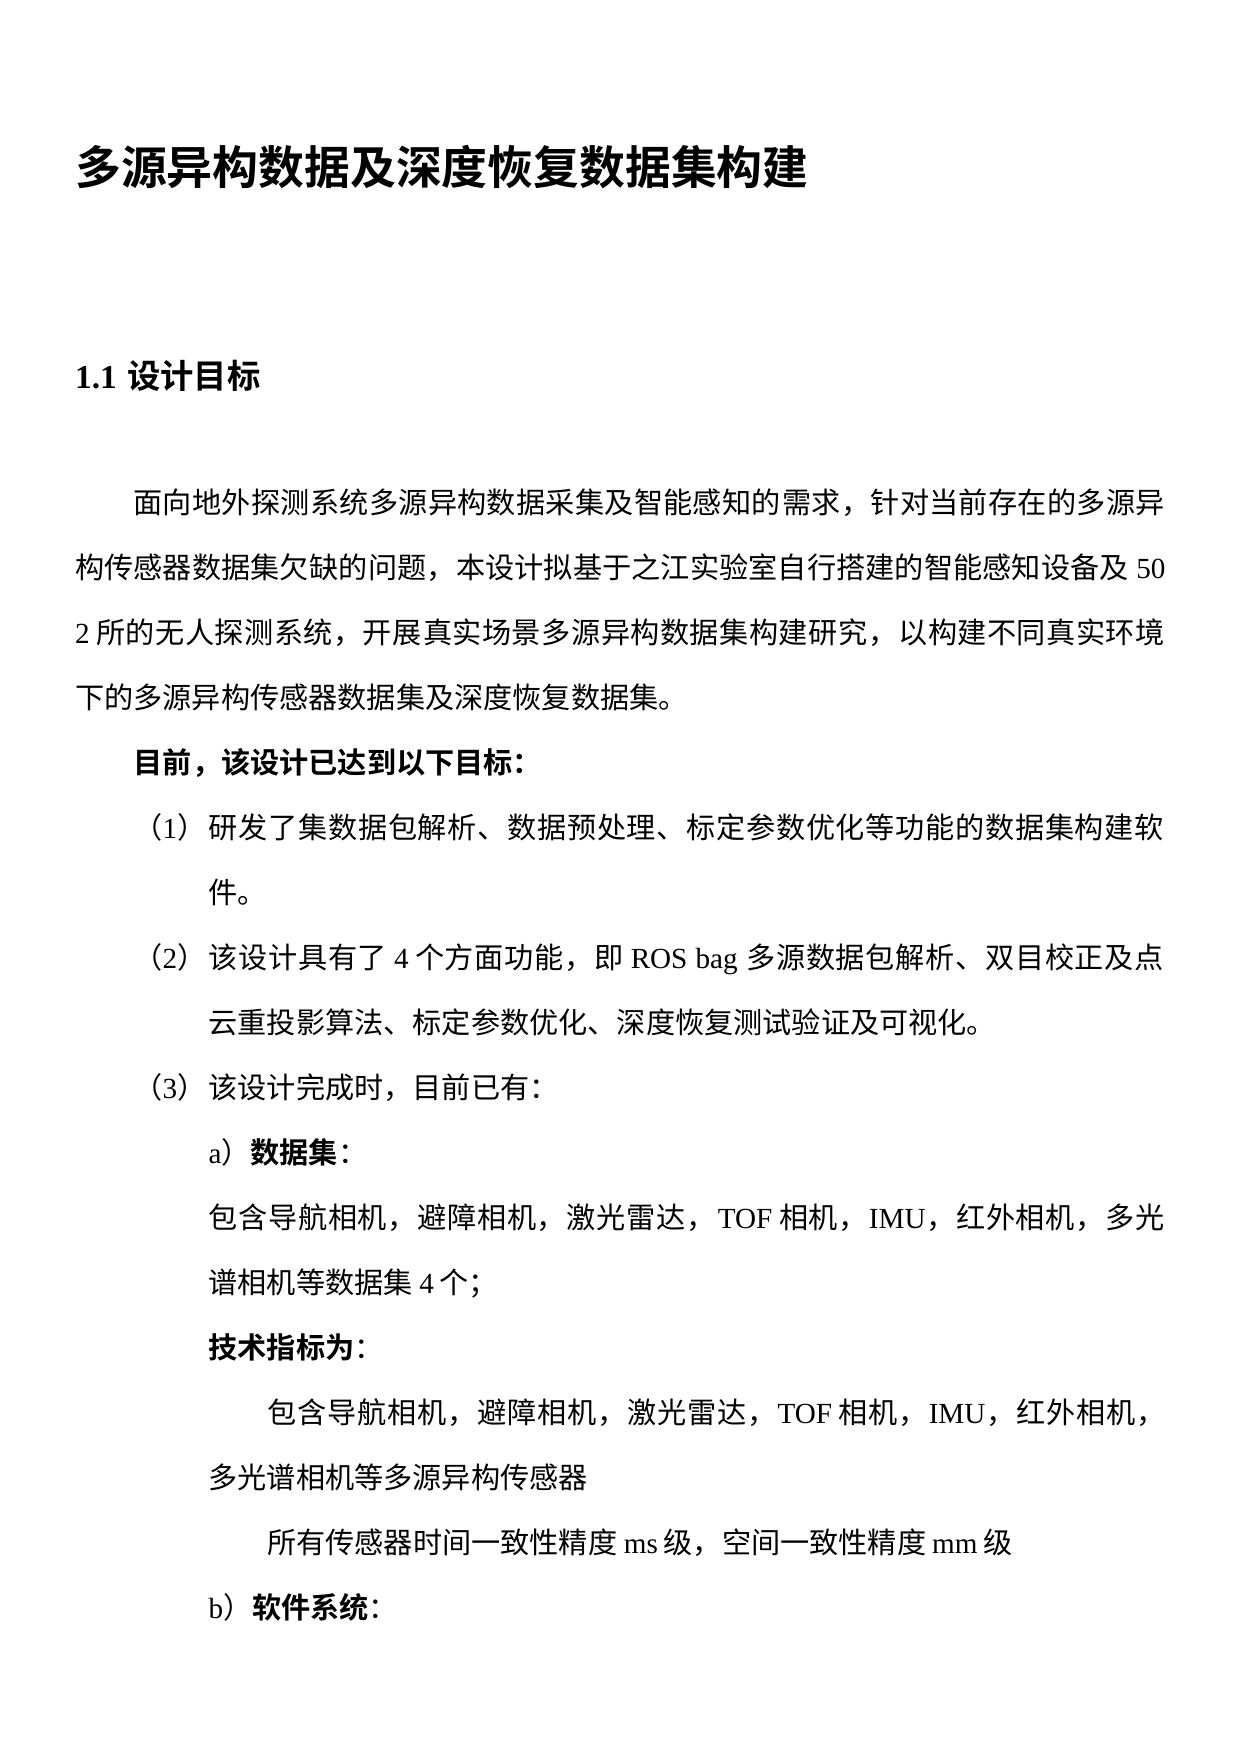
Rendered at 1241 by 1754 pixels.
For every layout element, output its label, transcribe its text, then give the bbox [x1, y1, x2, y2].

list 设计目标 [75, 342, 1165, 407]
list 该设计具有了4个方面功能，即ROS bag 多源数据包解析、双目校正及点云重投影算法、标定参数优化、深度恢复测试验证及可视化。 [133, 924, 1165, 1054]
text 多源异构数据及深度恢复数据集构建 [75, 116, 1165, 214]
list 该设计完成时，目前已有： [133, 1054, 1165, 1119]
text 所有传感器时间一致性精度 ms级，空间一致性精度mm级 [208, 1509, 1165, 1574]
text a）数据集： [208, 1119, 1165, 1184]
text 包含导航相机，避障相机，激光雷达，TOF相机，IMU，红外相机，多光谱相机等数据集 4个； [208, 1184, 1165, 1314]
list 研发了集数据包解析、数据预处理、标定参数优化等功能的数据集构建软件。 [133, 794, 1165, 924]
text 面向地外探测系统多源异构数据采集及智能感知的需求，针对当前存在的多源异构传感器数据集欠缺的问题，本设计拟基于之江实验室自行搭建的智能感知设备及502所的无人探测系统，开展真实场景多源异构数据集构建研究，以构建不同真实环境下的多源异构传感器数据集及深度恢复数据集。 [75, 469, 1165, 729]
text 包含导航相机，避障相机，激光雷达，TOF相机，IMU，红外相机，多光谱相机等多源异构传感器 [208, 1379, 1165, 1509]
text 目前，该设计已达到以下目标： [75, 729, 1165, 794]
text b）软件系统： [208, 1574, 1165, 1639]
text 技术指标为： [208, 1314, 1165, 1379]
